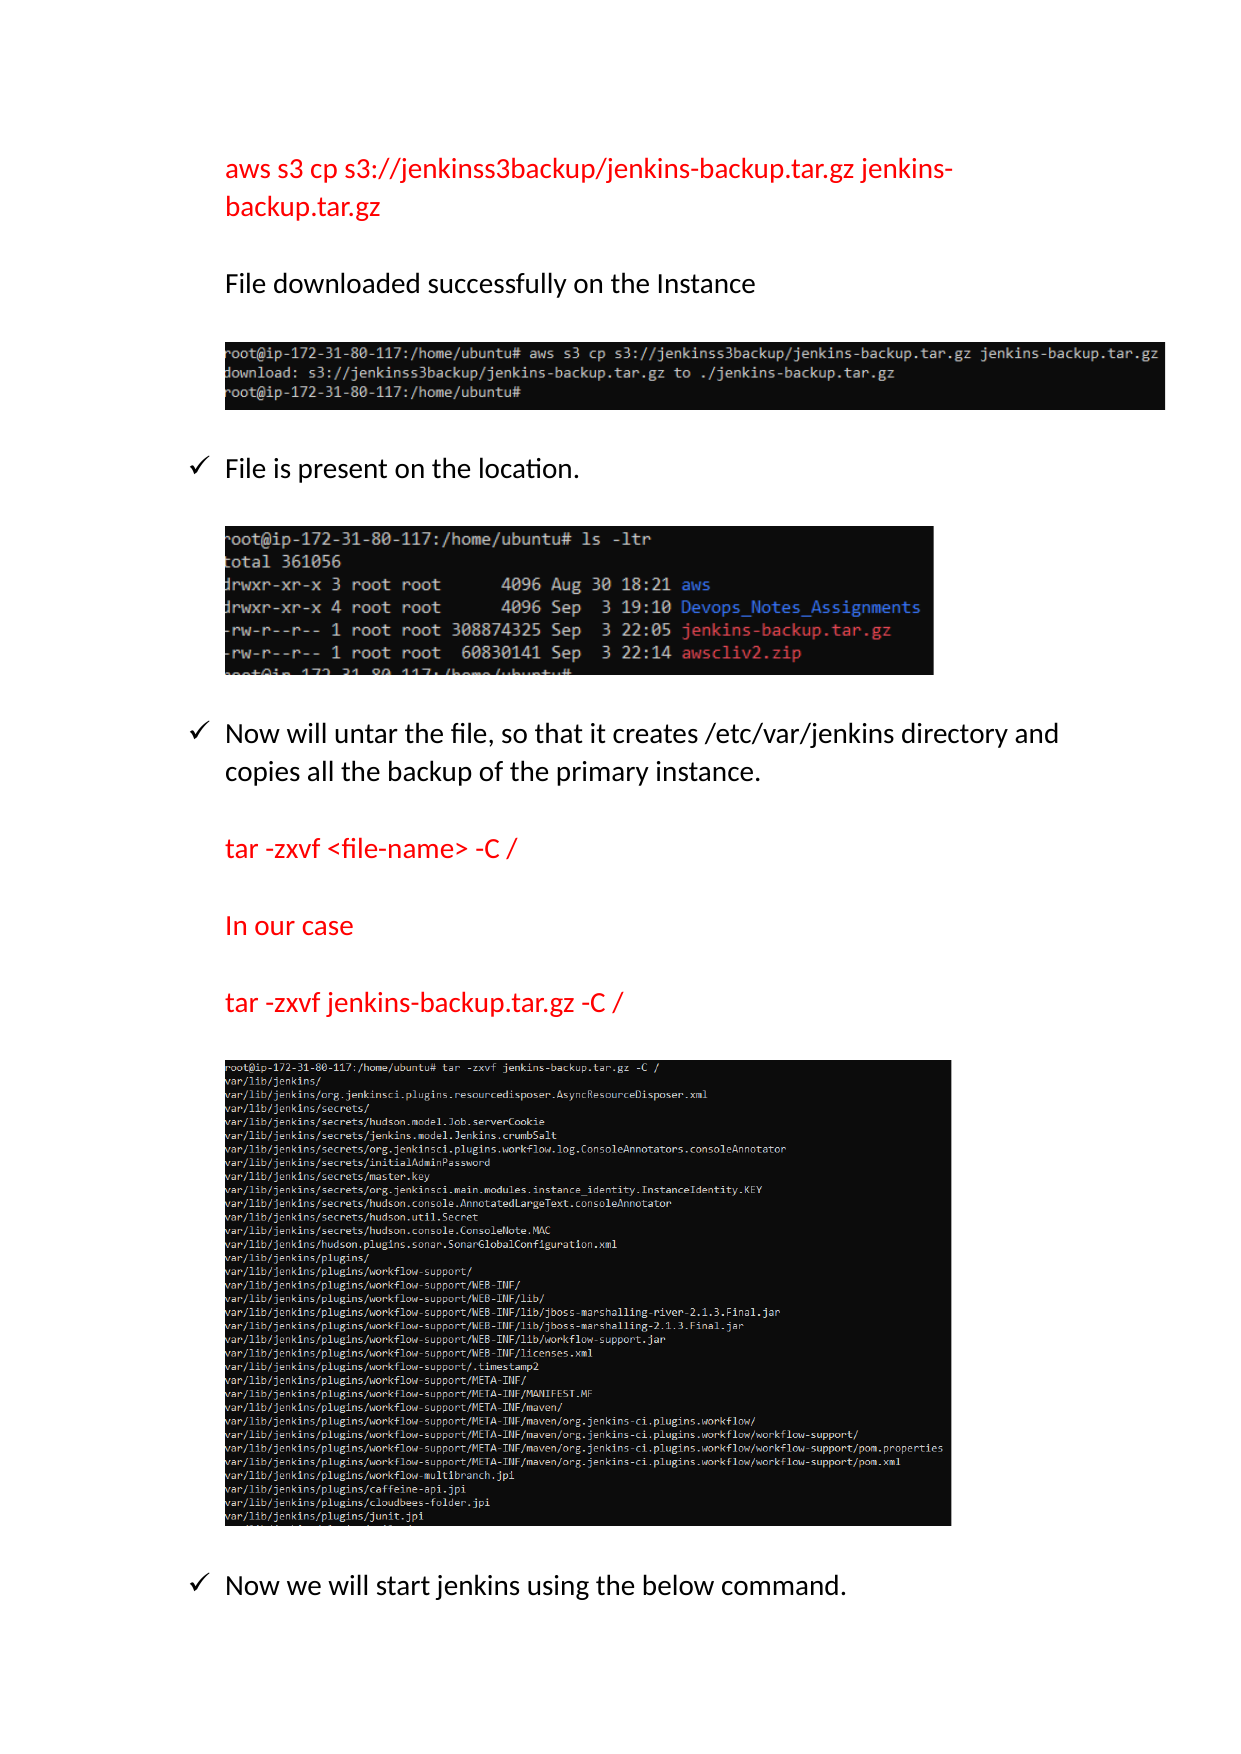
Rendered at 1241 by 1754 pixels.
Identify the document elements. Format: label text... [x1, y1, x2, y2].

list tar -zxvf <file-name> -C / [225, 830, 1090, 866]
list Now will untar the file, so that it creates /etc/var/jenkins directory and copies all the backup of the primary instance. [187, 715, 1090, 789]
list File is present on the location. [187, 450, 1090, 485]
list tar -zxvf jenkins-backup.tar.gz -C / [225, 984, 1090, 1019]
picture [225, 1060, 952, 1526]
list aws s3 cp s3://jenkinss3backup/jenkins-backup.tar.gz jenkins-backup.tar.gz [225, 150, 1090, 224]
list Now we will start jenkins using the below command. [187, 1567, 1090, 1602]
picture [225, 526, 934, 675]
list File downloaded successfully on the Instance [225, 265, 1090, 301]
picture [225, 342, 1166, 410]
list In our case [225, 907, 1090, 943]
